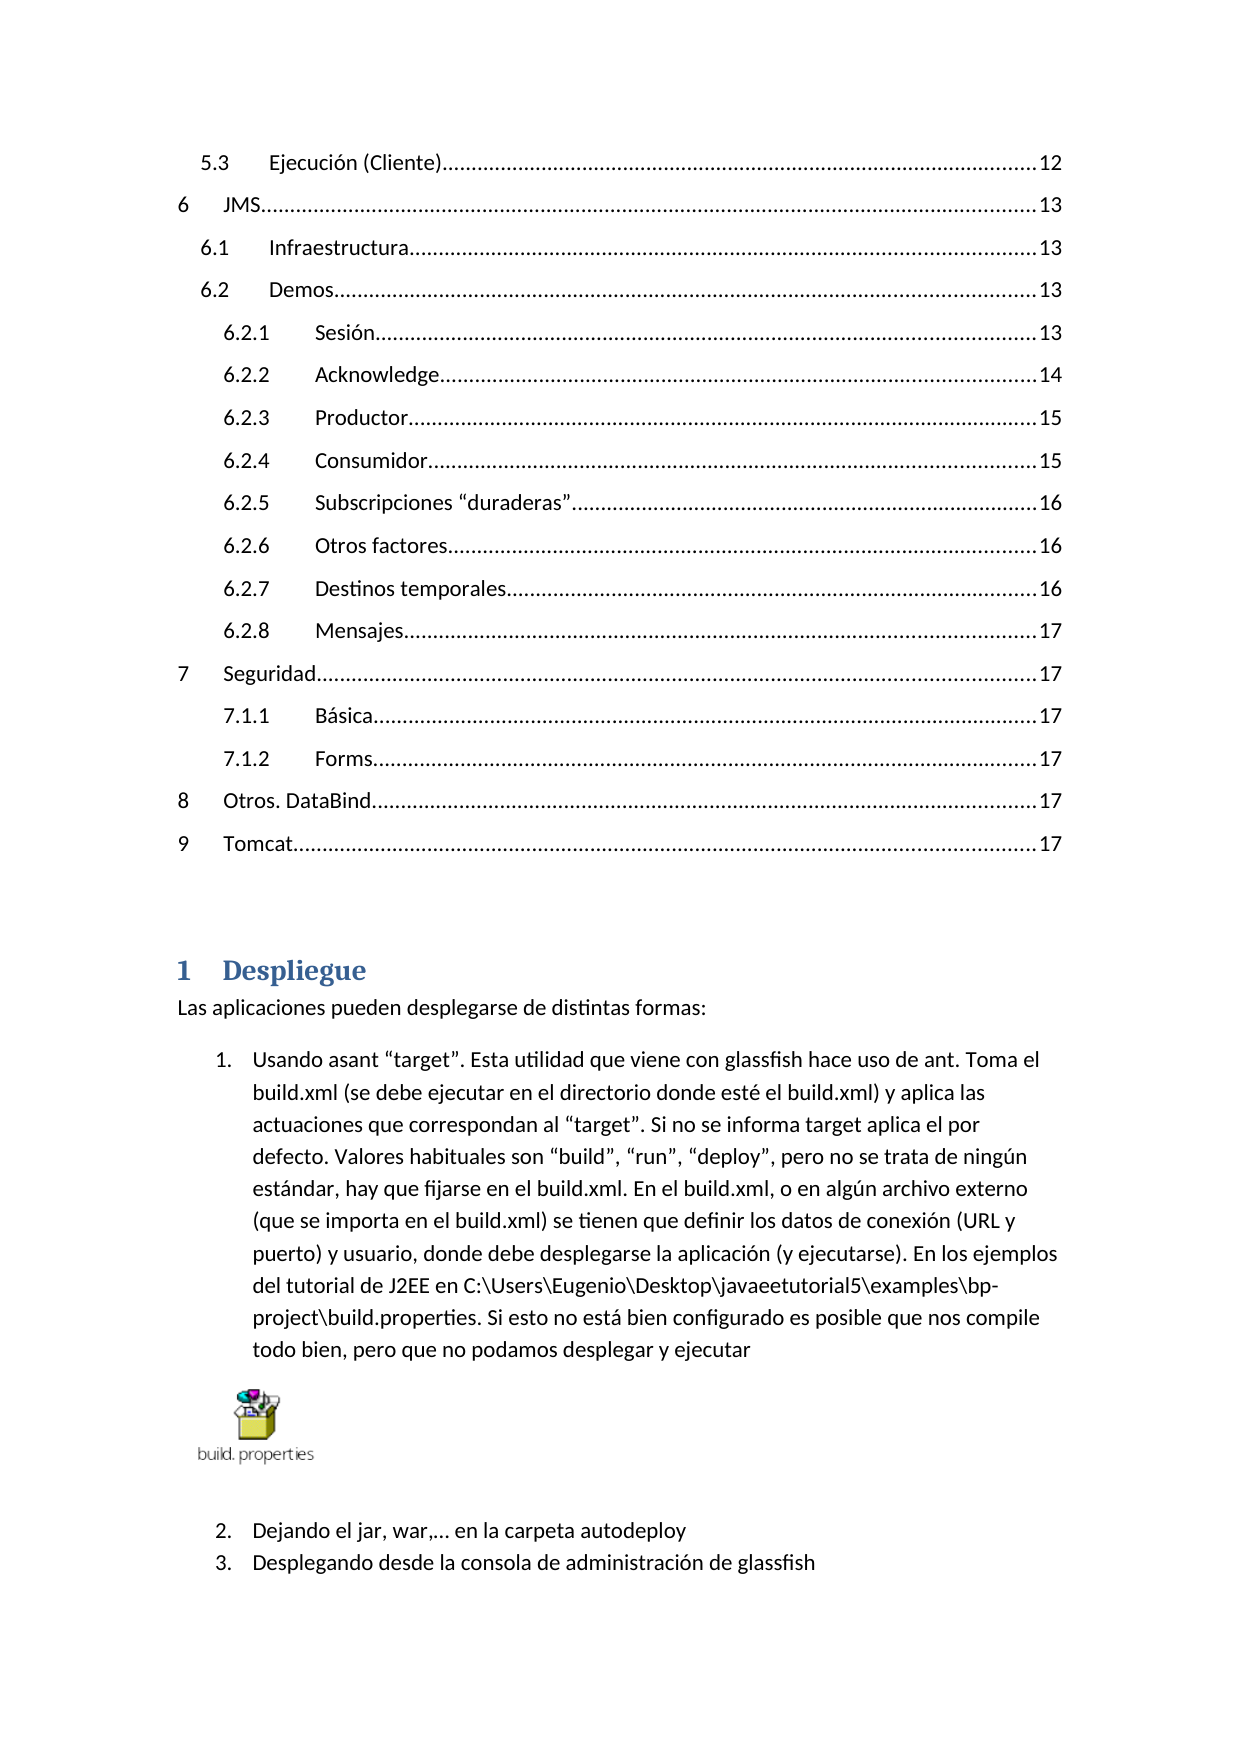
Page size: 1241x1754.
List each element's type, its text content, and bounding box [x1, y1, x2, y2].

text Las aplicaciones pueden desplegarse de distintas formas: [177, 993, 1063, 1021]
list Usando asant “target”. Esta utilidad que viene con glassfish hace uso de ant. Toma el build.xml (se debe ejecutar en el directorio donde esté el build.xml) y aplica las actuaciones que correspondan al “target”. Si no se informa target aplica el por defecto. Valores habituales son “build”, “run”, “deploy”, pero no se trata de ningún estándar, hay que fijarse en el build.xml. En el build.xml, o en algún archivo externo (que se importa en el build.xml) se tienen que definir los datos de conexión (URL y puerto) y usuario, donde debe desplegarse la aplicación (y ejecutarse). En los ejemplos del tutorial de J2EE en C:\Users\Eugenio\Desktop\javaeetutorial5\examples\bp-project\build.properties. Si esto no está bien configurado es posible que nos compile todo bien, pero que no podamos desplegar y ejecutar [215, 1046, 1063, 1363]
subtitle Despliegue [177, 954, 1063, 988]
list Desplegando desde la consola de administración de glassfish [215, 1548, 1063, 1577]
list Dejando el jar, war,… en la carpeta autodeploy [215, 1516, 1063, 1544]
